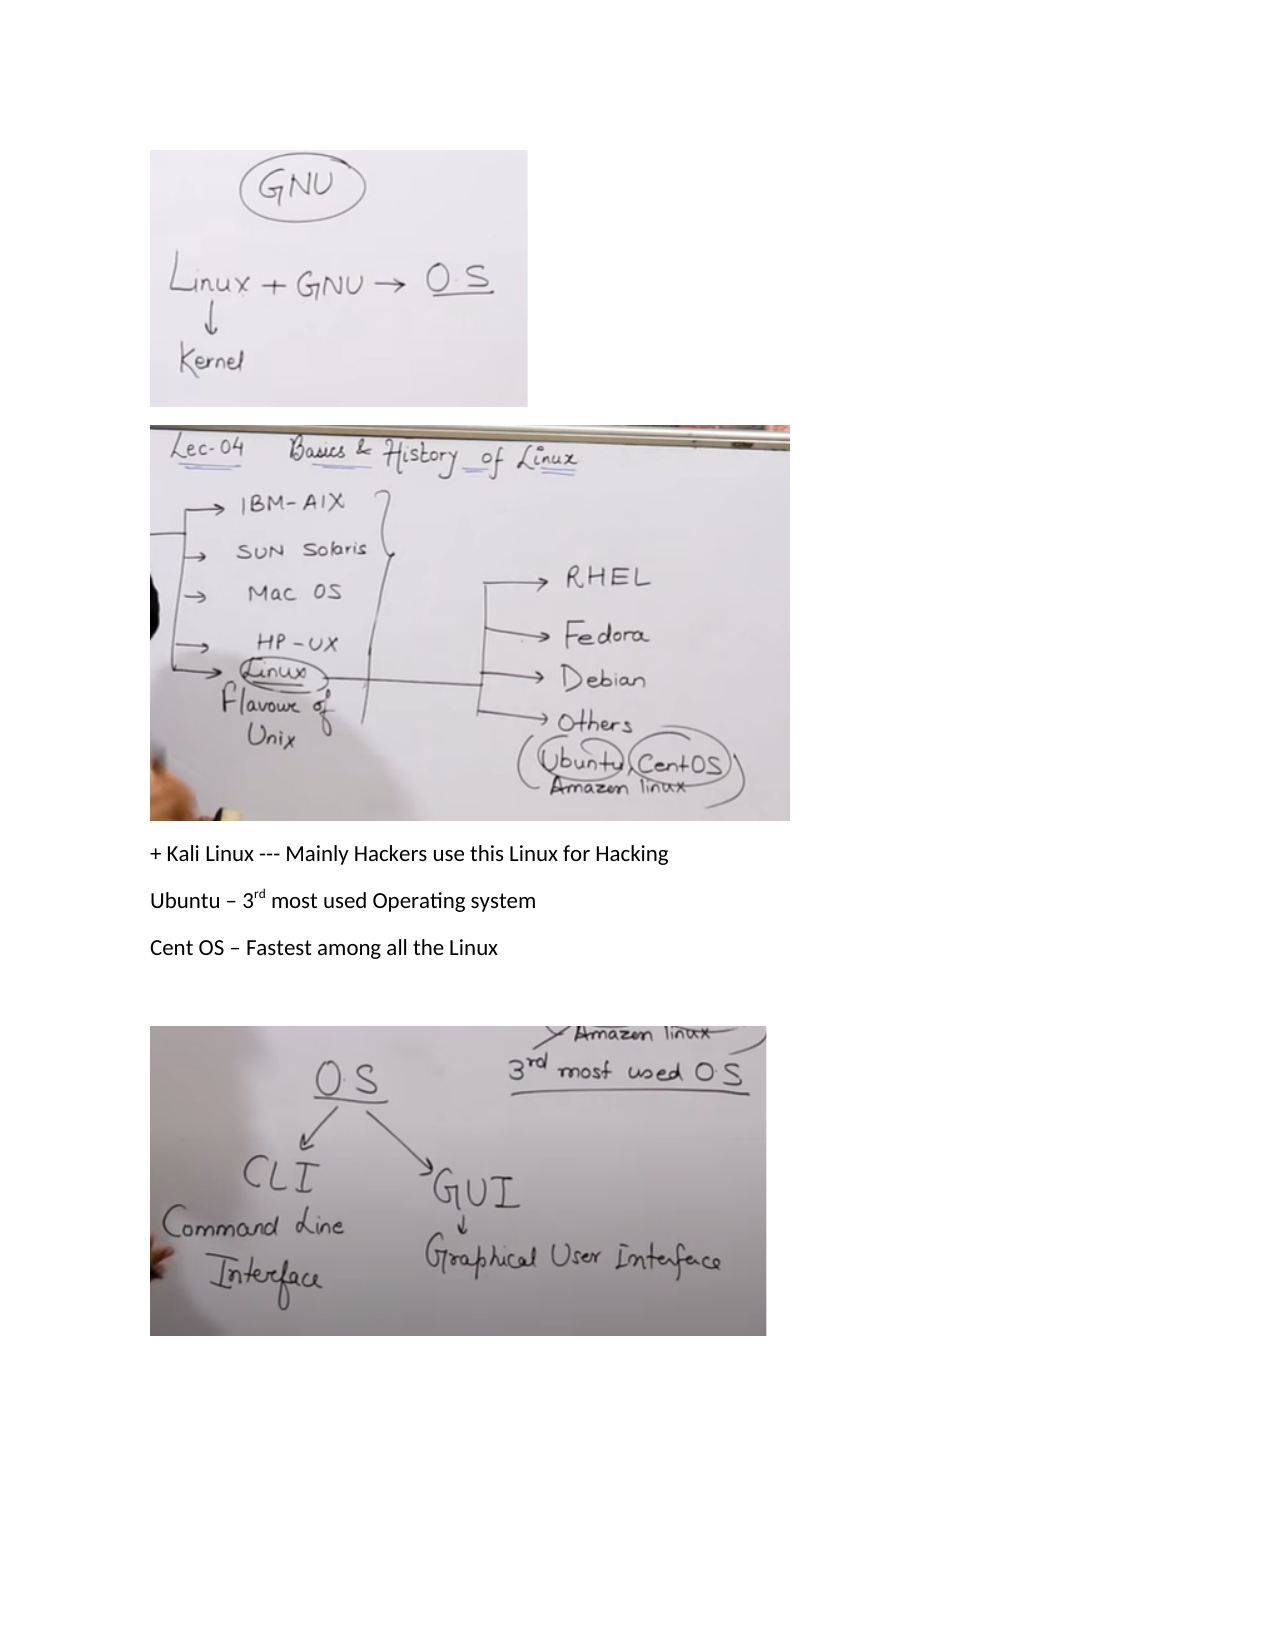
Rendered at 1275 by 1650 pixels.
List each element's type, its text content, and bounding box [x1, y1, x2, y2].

text Ubuntu – 3rd most used Operating system [150, 886, 1125, 914]
picture [150, 1026, 767, 1336]
text + Kali Linux --- Mainly Hackers use this Linux for Hacking [150, 839, 1125, 867]
text Cent OS – Fastest among all the Linux [150, 933, 1125, 961]
picture [150, 150, 528, 407]
picture [150, 425, 790, 821]
